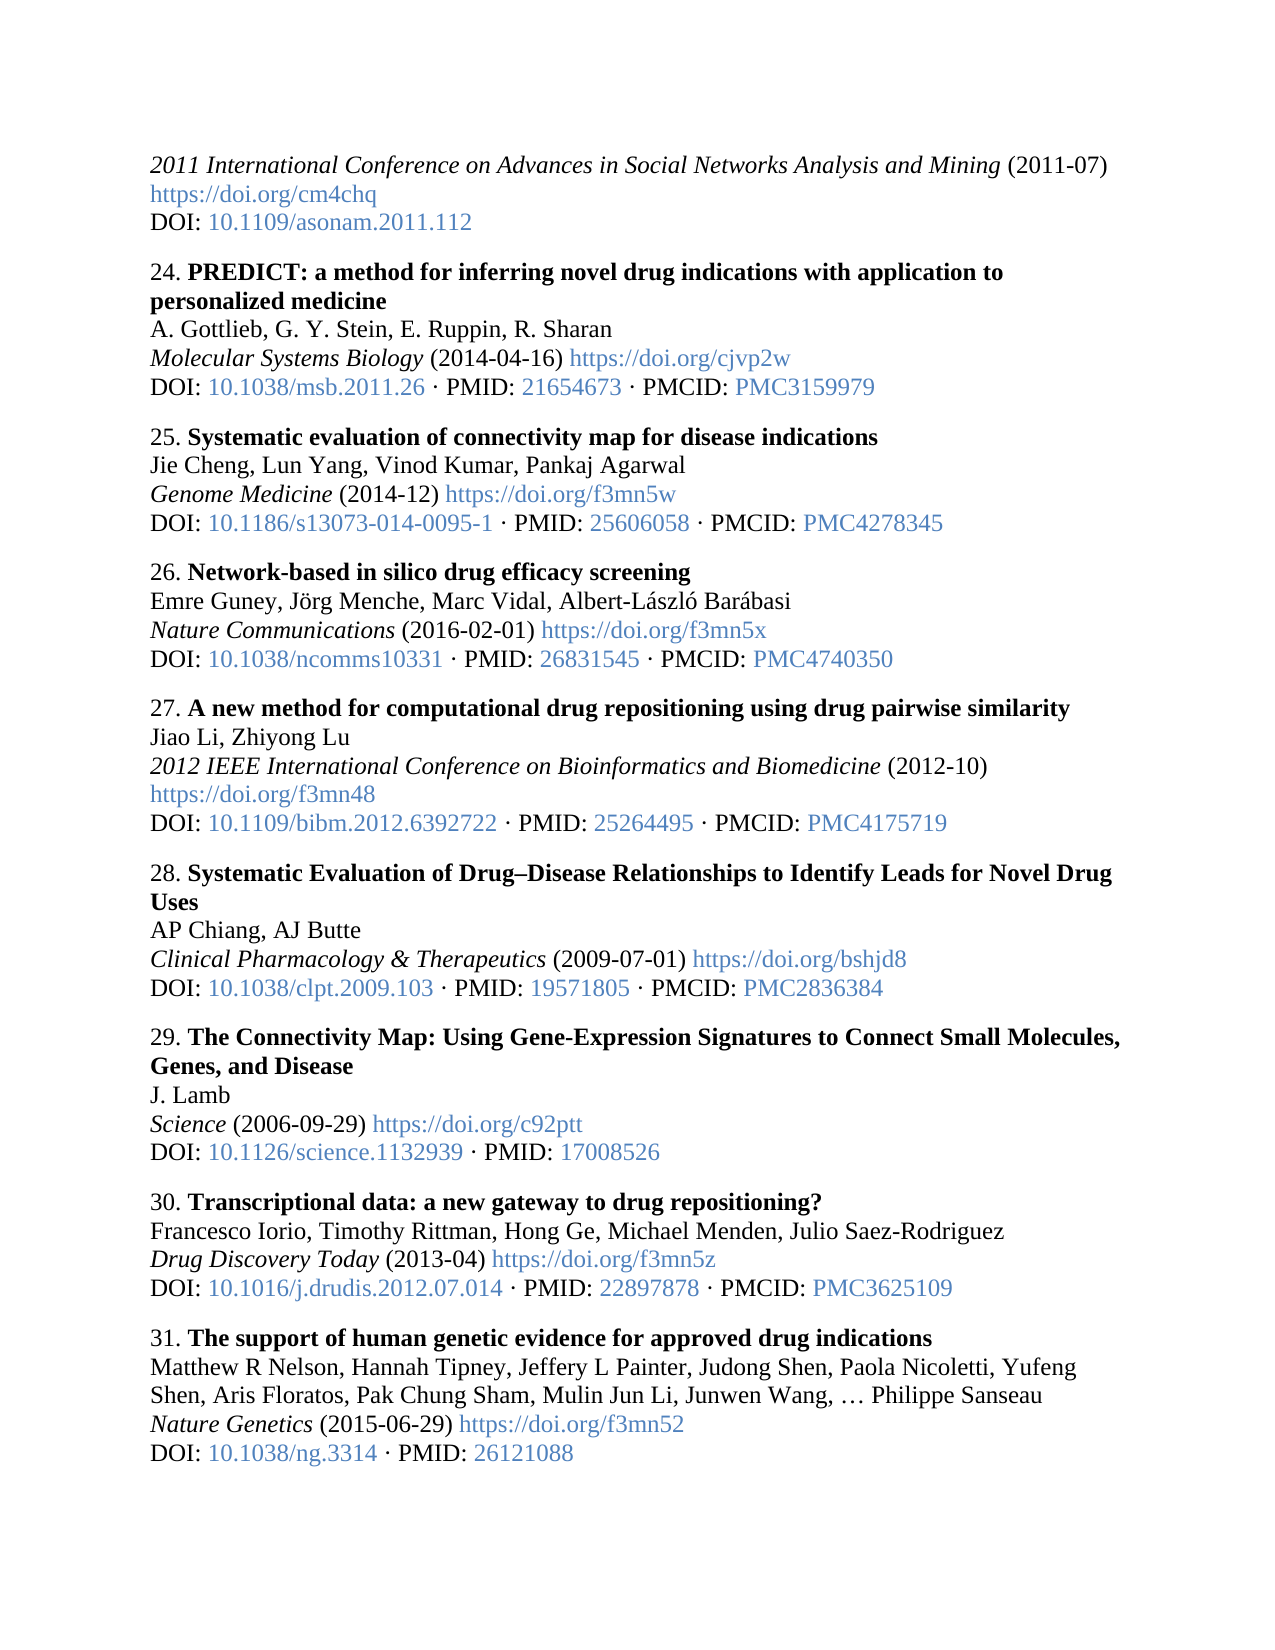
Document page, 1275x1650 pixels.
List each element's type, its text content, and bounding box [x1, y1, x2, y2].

text 30. Transcriptional data: a new gateway to drug repositioning? Francesco Iorio, Timothy Rittman, Hong Ge, Michael Menden, Julio Saez-Rodriguez Drug Discovery Today (2013-04) https://doi.org/f3mn5z DOI: 10.1016/j.drudis.2012.07.014 · PMID: 22897878 · PMCID: PMC3625109 [150, 1187, 1125, 1302]
text 26. Network-based in silico drug efficacy screening Emre Guney, Jörg Menche, Marc Vidal, Albert-László Barábasi Nature Communications (2016-02-01) https://doi.org/f3mn5x DOI: 10.1038/ncomms10331 · PMID: 26831545 · PMCID: PMC4740350 [150, 557, 1125, 672]
text 27. A new method for computational drug repositioning using drug pairwise similarity Jiao Li, Zhiyong Lu 2012 IEEE International Conference on Bioinformatics and Biomedicine (2012-10) https://doi.org/f3mn48 DOI: 10.1109/bibm.2012.6392722 · PMID: 25264495 · PMCID: PMC4175719 [150, 693, 1125, 837]
text 24. PREDICT: a method for inferring novel drug indications with application to personalized medicine A. Gottlieb, G. Y. Stein, E. Ruppin, R. Sharan Molecular Systems Biology (2014-04-16) https://doi.org/cjvp2w DOI: 10.1038/msb.2011.26 · PMID: 21654673 · PMCID: PMC3159979 [150, 257, 1125, 401]
text 31. The support of human genetic evidence for approved drug indications Matthew R Nelson, Hannah Tipney, Jeffery L Painter, Judong Shen, Paola Nicoletti, Yufeng Shen, Aris Floratos, Pak Chung Sham, Mulin Jun Li, Junwen Wang, … Philippe Sanseau Nature Genetics (2015-06-29) https://doi.org/f3mn52 DOI: 10.1038/ng.3314 · PMID: 26121088 [150, 1323, 1125, 1467]
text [150, 150, 1125, 236]
text 29. The Connectivity Map: Using Gene-Expression Signatures to Connect Small Molecules, Genes, and Disease J. Lamb Science (2006-09-29) https://doi.org/c92ptt DOI: 10.1126/science.1132939 · PMID: 17008526 [150, 1022, 1125, 1166]
text 28. Systematic Evaluation of Drug–Disease Relationships to Identify Leads for Novel Drug Uses AP Chiang, AJ Butte Clinical Pharmacology & Therapeutics (2009-07-01) https://doi.org/bshjd8 DOI: 10.1038/clpt.2009.103 · PMID: 19571805 · PMCID: PMC2836384 [150, 858, 1125, 1002]
text 25. Systematic evaluation of connectivity map for disease indications Jie Cheng, Lun Yang, Vinod Kumar, Pankaj Agarwal Genome Medicine (2014-12) https://doi.org/f3mn5w DOI: 10.1186/s13073-014-0095-1 · PMID: 25606058 · PMCID: PMC4278345 [150, 422, 1125, 537]
